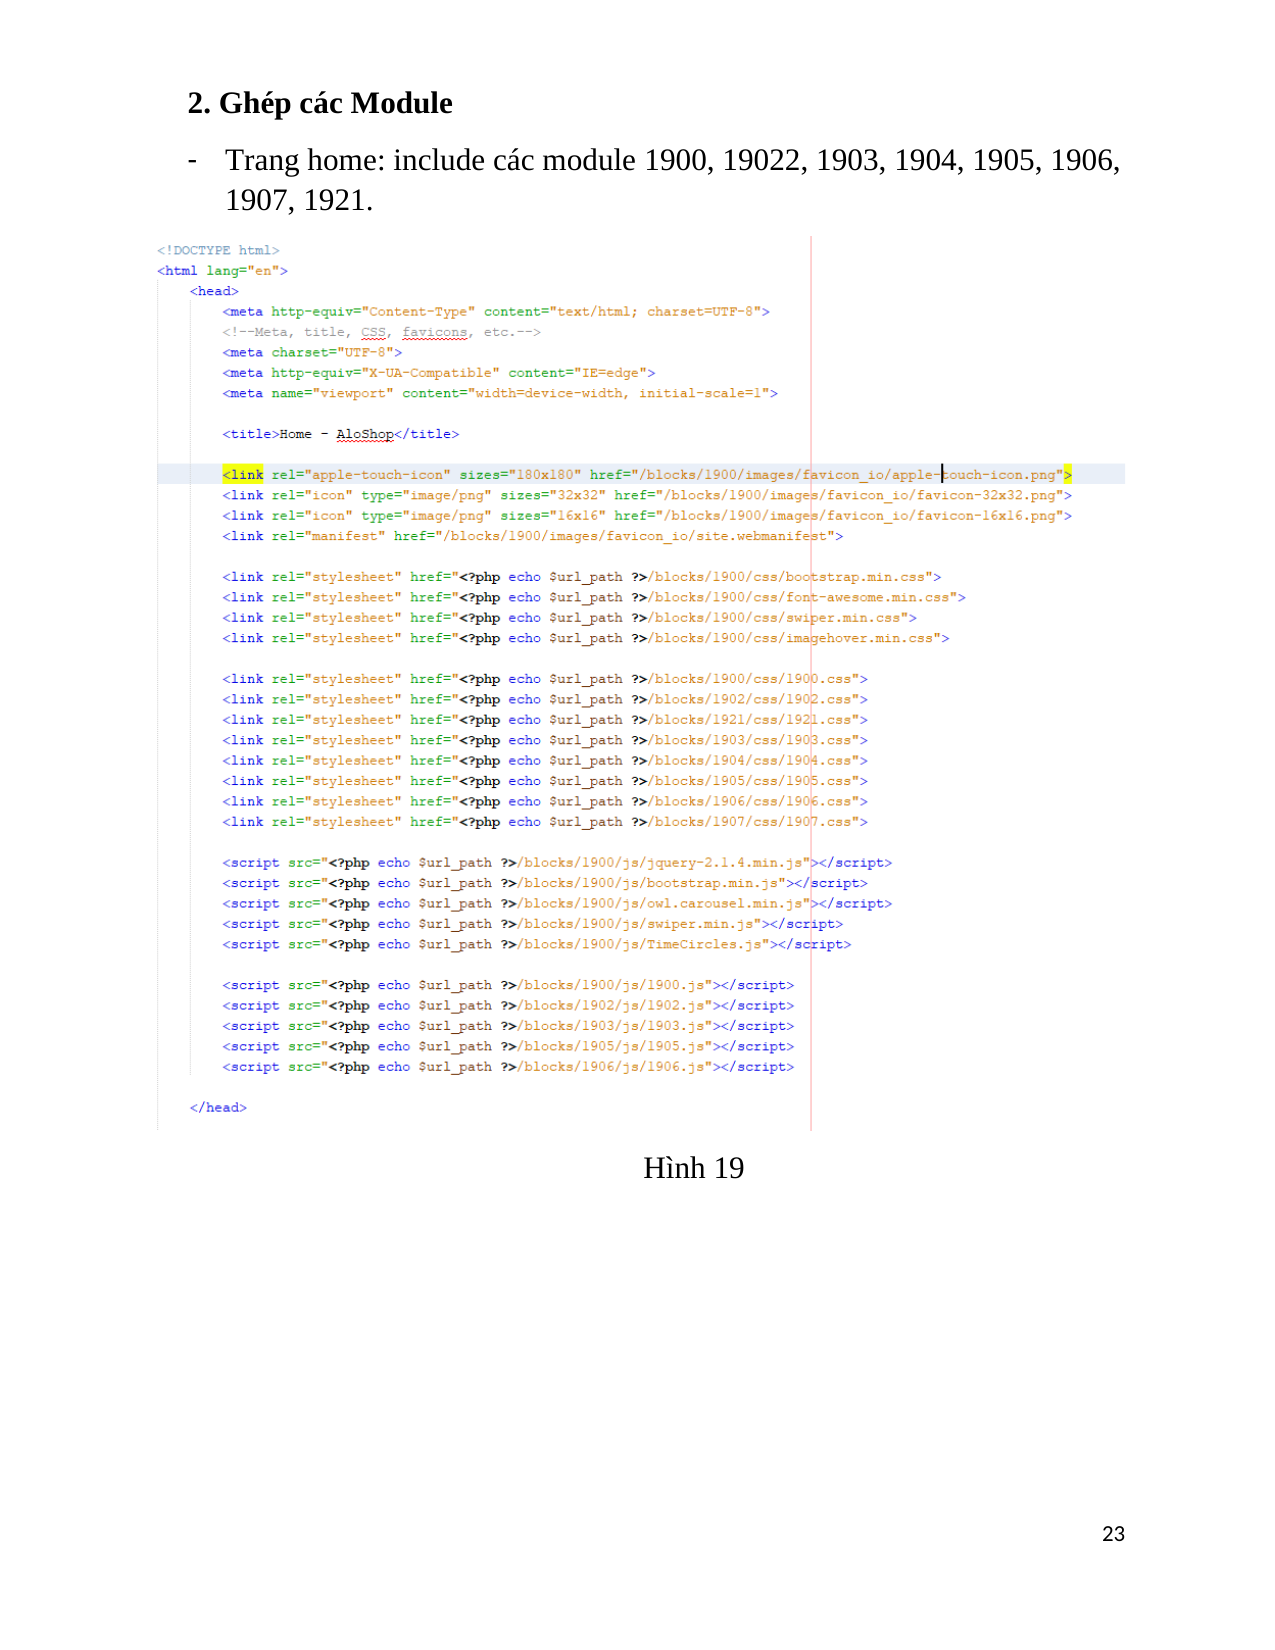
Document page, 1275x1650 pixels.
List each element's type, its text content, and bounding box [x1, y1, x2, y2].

list Hình 19 [262, 1149, 1125, 1185]
list Trang home: include các module 1900, 19022, 1903, 1904, 1905, 1906, 1907, 1921. [187, 140, 1125, 217]
picture [150, 236, 1125, 1131]
text 2. Ghép các Module [187, 84, 1125, 120]
